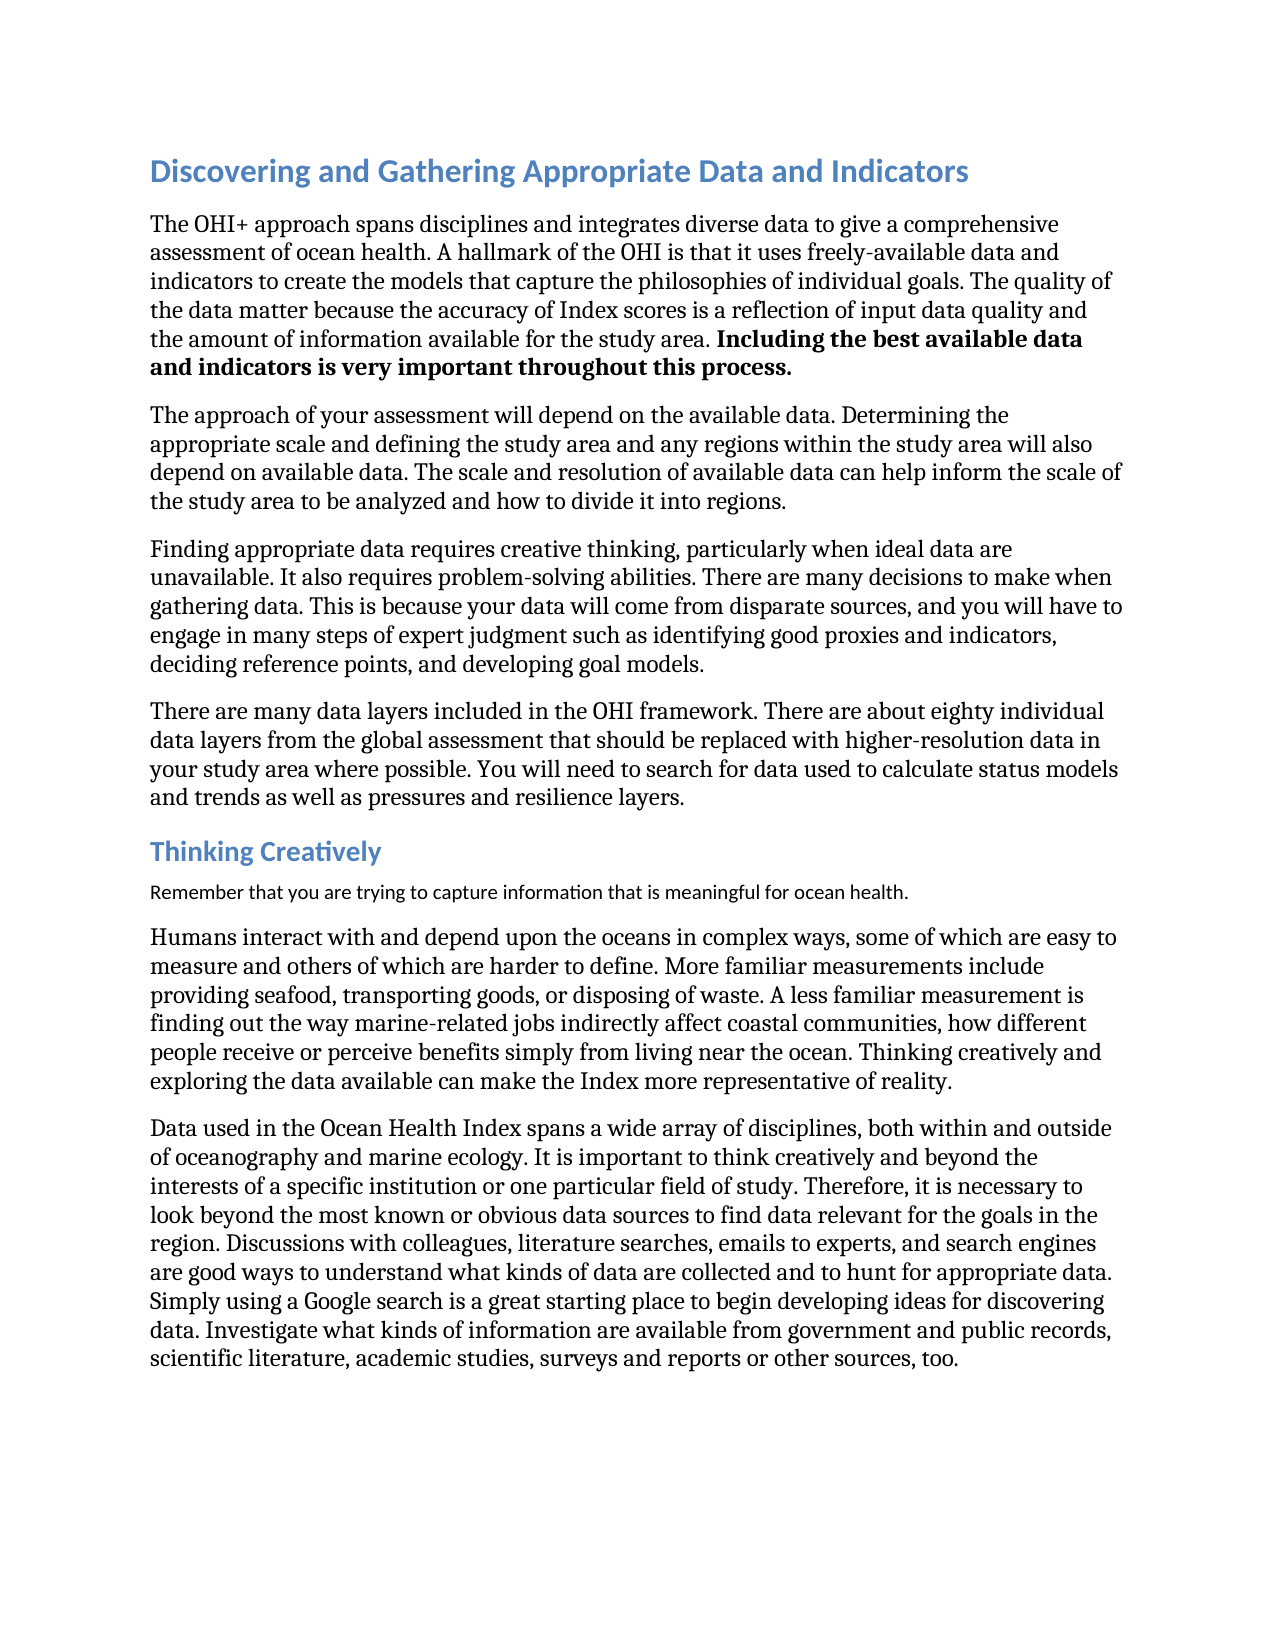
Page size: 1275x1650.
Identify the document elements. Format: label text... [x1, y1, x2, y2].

subtitle Discovering and Gathering Appropriate Data and Indicators [150, 150, 1125, 191]
subtitle Thinking Creatively [150, 833, 1125, 868]
text The approach of your assessment will depend on the available data. Determining the appropriate scale and defining the study area and any regions within the study area will also depend on available data. The scale and resolution of available data can help inform the scale of the study area to be analyzed and how to divide it into regions. [150, 401, 1125, 516]
text Remember that you are trying to capture information that is meaningful for ocean health. [150, 879, 1125, 904]
text Finding appropriate data requires creative thinking, particularly when ideal data are unavailable. It also requires problem-solving abilities. There are many decisions to make when gathering data. This is because your data will come from disparate sources, and you will have to engage in many steps of expert judgment such as identifying good proxies and indicators, deciding reference points, and developing goal models. [150, 534, 1125, 678]
text The OHI+ approach spans disciplines and integrates diverse data to give a comprehensive assessment of ocean health. A hallmark of the OHI is that it uses freely-available data and indicators to create the models that capture the philosophies of individual goals. The quality of the data matter because the accuracy of Index scores is a reflection of input data quality and the amount of information available for the study area. Including the best available data and indicators is very important throughout this process. [150, 209, 1125, 382]
text There are many data layers included in the OHI framework. There are about eighty individual data layers from the global assessment that should be replaced with higher-resolution data in your study area where possible. You will need to search for data used to calculate status models and trends as well as pressures and resilience layers. [150, 697, 1125, 812]
text Humans interact with and depend upon the oceans in complex ways, some of which are easy to measure and others of which are harder to define. More familiar measurements include providing seafood, transporting goods, or disposing of waste. A less familiar measurement is finding out the way marine-related jobs indirectly affect coastal communities, how different people receive or perceive benefits simply from living near the ocean. Thinking creatively and exploring the data available can make the Index more representative of reality. [150, 923, 1125, 1096]
text Data used in the Ocean Health Index spans a wide array of disciplines, both within and outside of oceanography and marine ecology. It is important to think creatively and beyond the interests of a specific institution or one particular field of study. Therefore, it is necessary to look beyond the most known or obvious data sources to find data relevant for the goals in the region. Discussions with colleagues, literature searches, emails to experts, and search engines are good ways to understand what kinds of data are collected and to hunt for appropriate data. Simply using a Google search is a great starting place to begin developing ideas for discovering data. Investigate what kinds of information are available from government and public records, scientific literature, academic studies, surveys and reports or other sources, too. [150, 1114, 1125, 1373]
